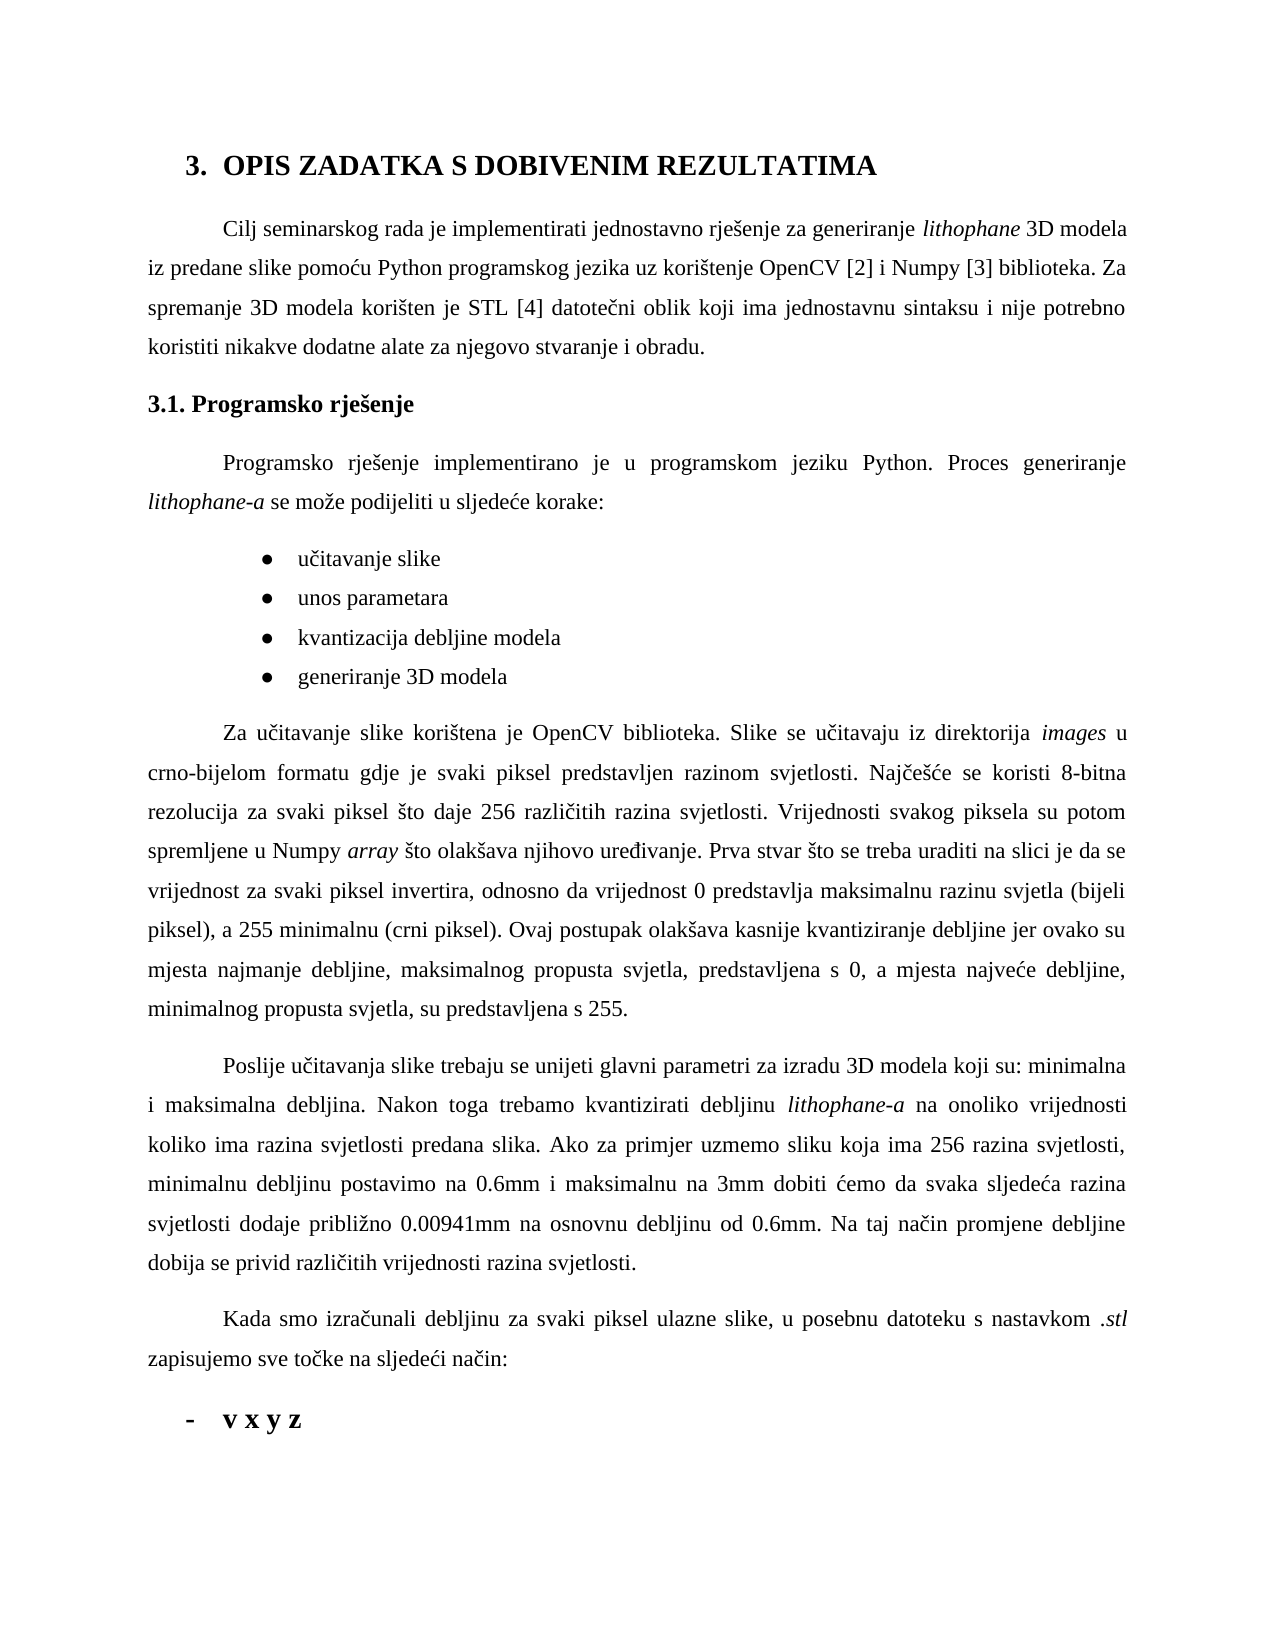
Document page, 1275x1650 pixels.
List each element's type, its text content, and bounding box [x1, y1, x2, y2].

subtitle OPIS ZADATKA S DOBIVENIM REZULTATIMA [185, 148, 1127, 181]
text Cilj seminarskog rada je implementirati jednostavno rješenje za generiranje lithophane 3D modela iz predane slike pomoću Python programskog jezika uz korištenje OpenCV [2] i Numpy [3] biblioteka. Za spremanje 3D modela korišten je STL [4] datotečni oblik koji ima jednostavnu sintaksu i nije potrebno koristiti nikakve dodatne alate za njegovo stvaranje i obradu. [148, 214, 1127, 359]
list učitavanje slike [260, 544, 1127, 571]
text Za učitavanje slike korištena je OpenCV biblioteka. Slike se učitavaju iz direktorija images u crno-bijelom formatu gdje je svaki piksel predstavljen razinom svjetlosti. Najčešće se koristi 8-bitna rezolucija za svaki piksel što daje 256 različitih razina svjetlosti. Vrijednosti svakog piksela su potom spremljene u Numpy array što olakšava njihovo uređivanje. Prva stvar što se treba uraditi na slici je da se vrijednost za svaki piksel invertira, odnosno da vrijednost 0 predstavlja maksimalnu razinu svjetla (bijeli piksel), a 255 minimalnu (crni piksel). Ovaj postupak olakšava kasnije kvantiziranje debljine jer ovako su mjesta najmanje debljine, maksimalnog propusta svjetla, predstavljena s 0, a mjesta najveće debljine, minimalnog propusta svjetla, su predstavljena s 255. [148, 719, 1127, 1022]
list v x y z [185, 1401, 1127, 1434]
text Kada smo izračunali debljinu za svaki piksel ulazne slike, u posebnu datoteku s nastavkom .stl zapisujemo sve točke na sljedeći način: [148, 1305, 1127, 1371]
list kvantizacija debljine modela [260, 623, 1127, 650]
text Poslije učitavanja slike trebaju se unijeti glavni parametri za izradu 3D modela koji su: minimalna i maksimalna debljina. Nakon toga trebamo kvantizirati debljinu lithophane-a na onoliko vrijednosti koliko ima razina svjetlosti predana slika. Ako za primjer uzmemo sliku koja ima 256 razina svjetlosti, minimalnu debljinu postavimo na 0.6mm i maksimalnu na 3mm dobiti ćemo da svaka sljedeća razina svjetlosti dodaje približno 0.00941mm na osnovnu debljinu od 0.6mm. Na taj način promjene debljine dobija se privid različitih vrijednosti razina svjetlosti. [148, 1052, 1127, 1275]
list generiranje 3D modela [260, 663, 1127, 689]
text Programsko rješenje implementirano je u programskom jeziku Python. Proces generiranje lithophane-a se može podijeliti u sljedeće korake: [148, 449, 1127, 515]
list unos parametara [260, 584, 1127, 610]
subtitle 3.1. Programsko rješenje [148, 389, 1127, 418]
